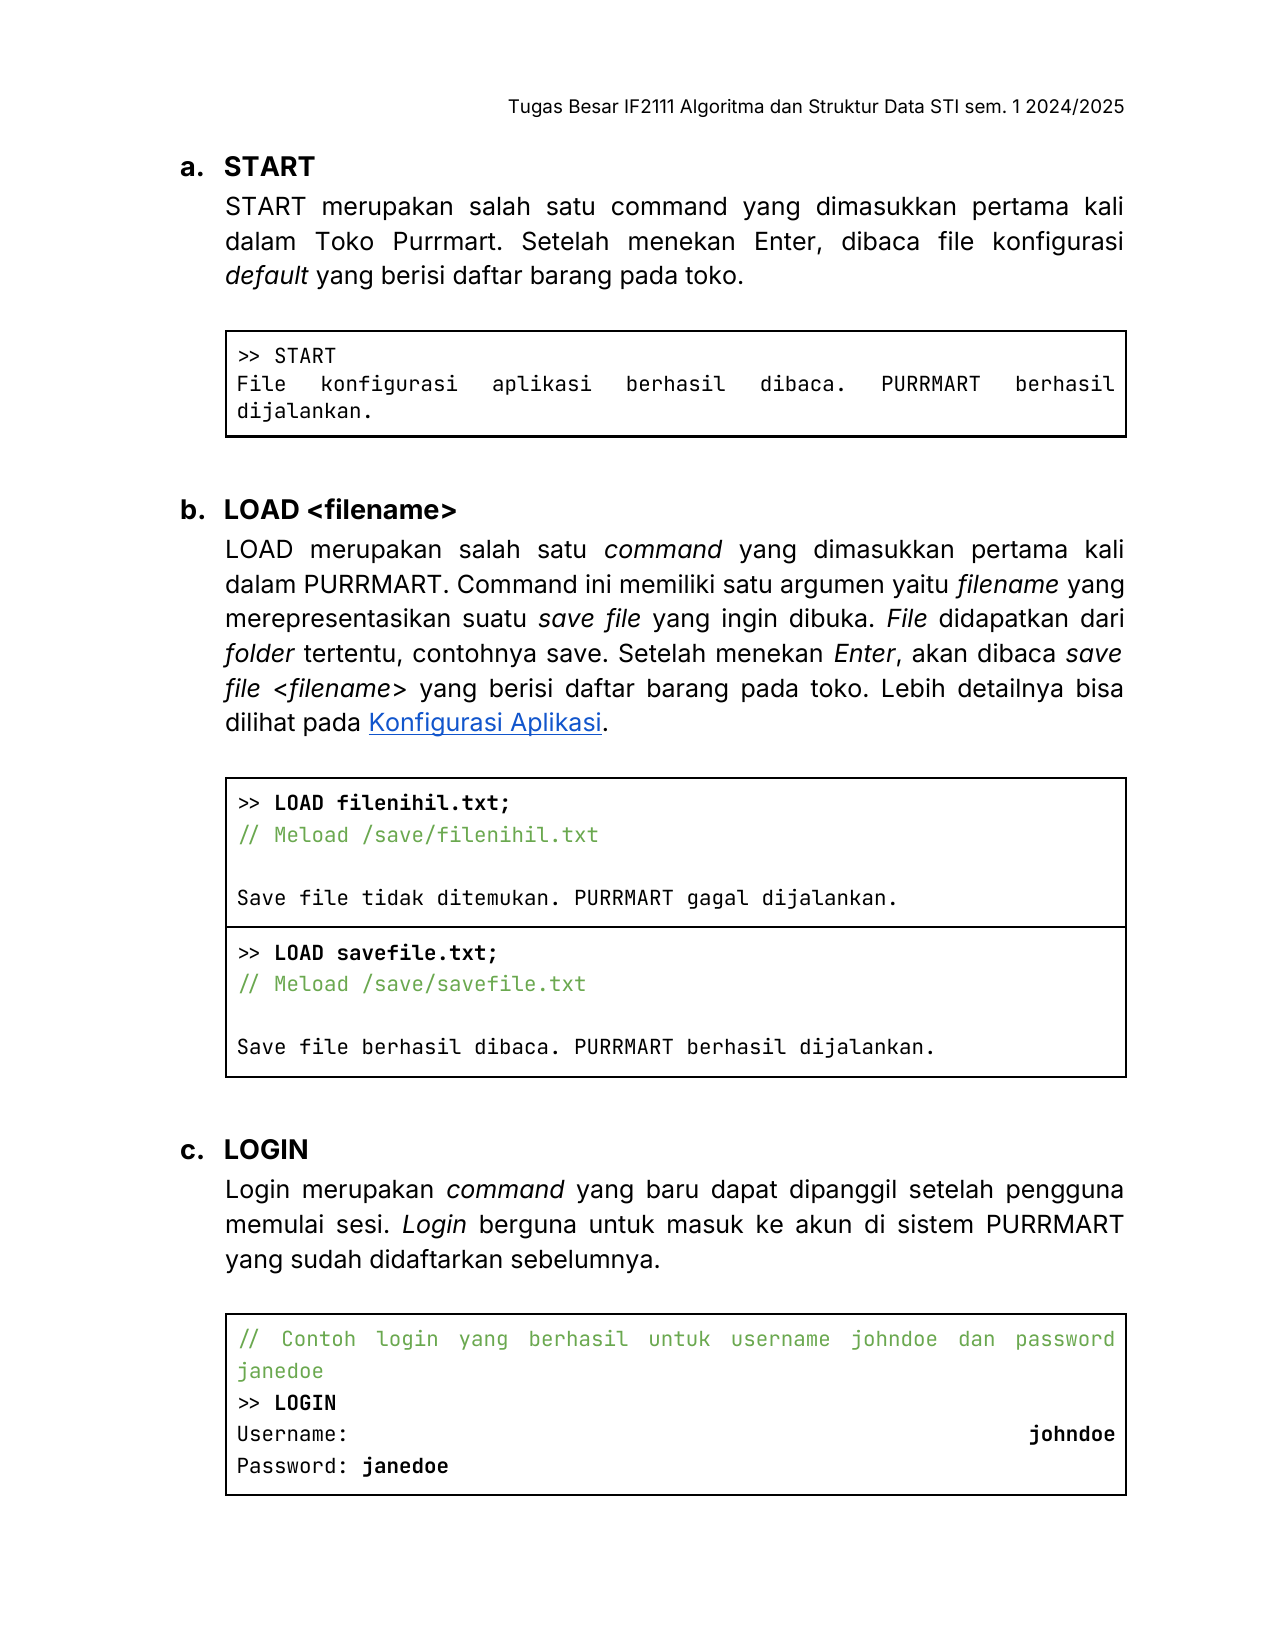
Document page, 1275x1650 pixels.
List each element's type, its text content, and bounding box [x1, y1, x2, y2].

table_header >> LOAD filenihil.txt; // Meload /save/filenihil.txt Save file tidak ditemukan. PURRMART gagal dijalankan. [227, 779, 1125, 926]
text Login merupakan command yang baru dapat dipanggil setelah pengguna memulai sesi. Login berguna untuk masuk ke akun di sistem PURRMART yang sudah didaftarkan sebelumnya. [225, 1174, 1125, 1274]
text LOAD merupakan salah satu command yang dimasukkan pertama kali dalam PURRMART. Command ini memiliki satu argumen yaitu filename yang merepresentasikan suatu save file yang ingin dibuka. File didapatkan dari folder tertentu, contohnya save. Setelah menekan Enter, akan dibaca save file <filename> yang berisi daftar barang pada toko. Lebih detailnya bisa dilihat pada Konfigurasi Aplikasi. [225, 534, 1125, 738]
text START merupakan salah satu command yang dimasukkan pertama kali dalam Toko Purrmart. Setelah menekan Enter, dibaca file konfigurasi default yang berisi daftar barang pada toko. [225, 191, 1125, 291]
table_cell >> LOAD savefile.txt; // Meload /save/savefile.txt Save file berhasil dibaca. PURRMART berhasil dijalankan. [227, 928, 1125, 1076]
table_header >> START File konfigurasi aplikasi berhasil dibaca. PURRMART berhasil dijalankan. [227, 332, 1125, 435]
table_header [227, 1315, 1125, 1494]
subtitle LOGIN [180, 1133, 1125, 1166]
subtitle START [180, 150, 1125, 183]
subtitle LOAD <filename> [180, 493, 1125, 526]
